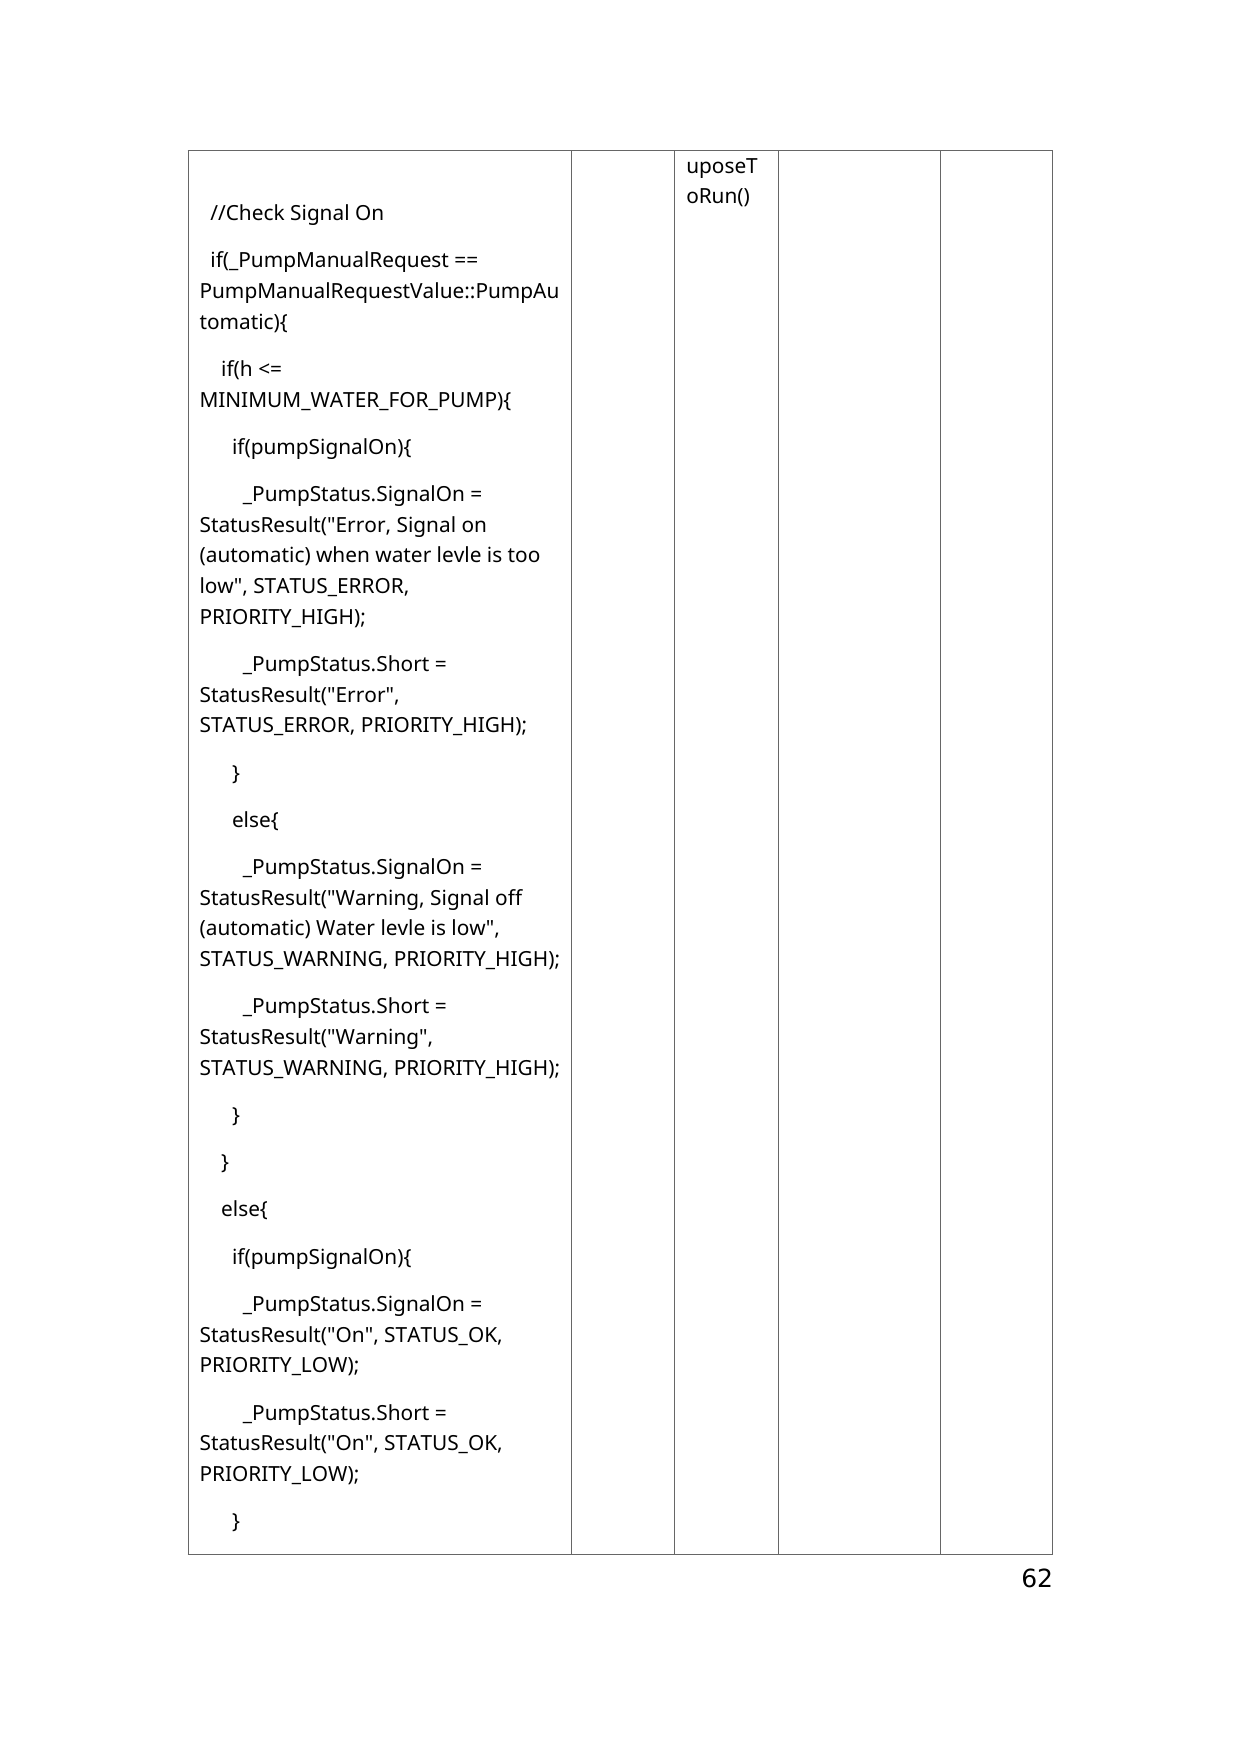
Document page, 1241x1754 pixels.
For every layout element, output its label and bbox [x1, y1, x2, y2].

table_cell [675, 151, 778, 1554]
table_cell [572, 151, 674, 1554]
table_cell [779, 151, 940, 1554]
table_cell [941, 151, 1052, 1554]
table_cell [189, 151, 571, 1554]
